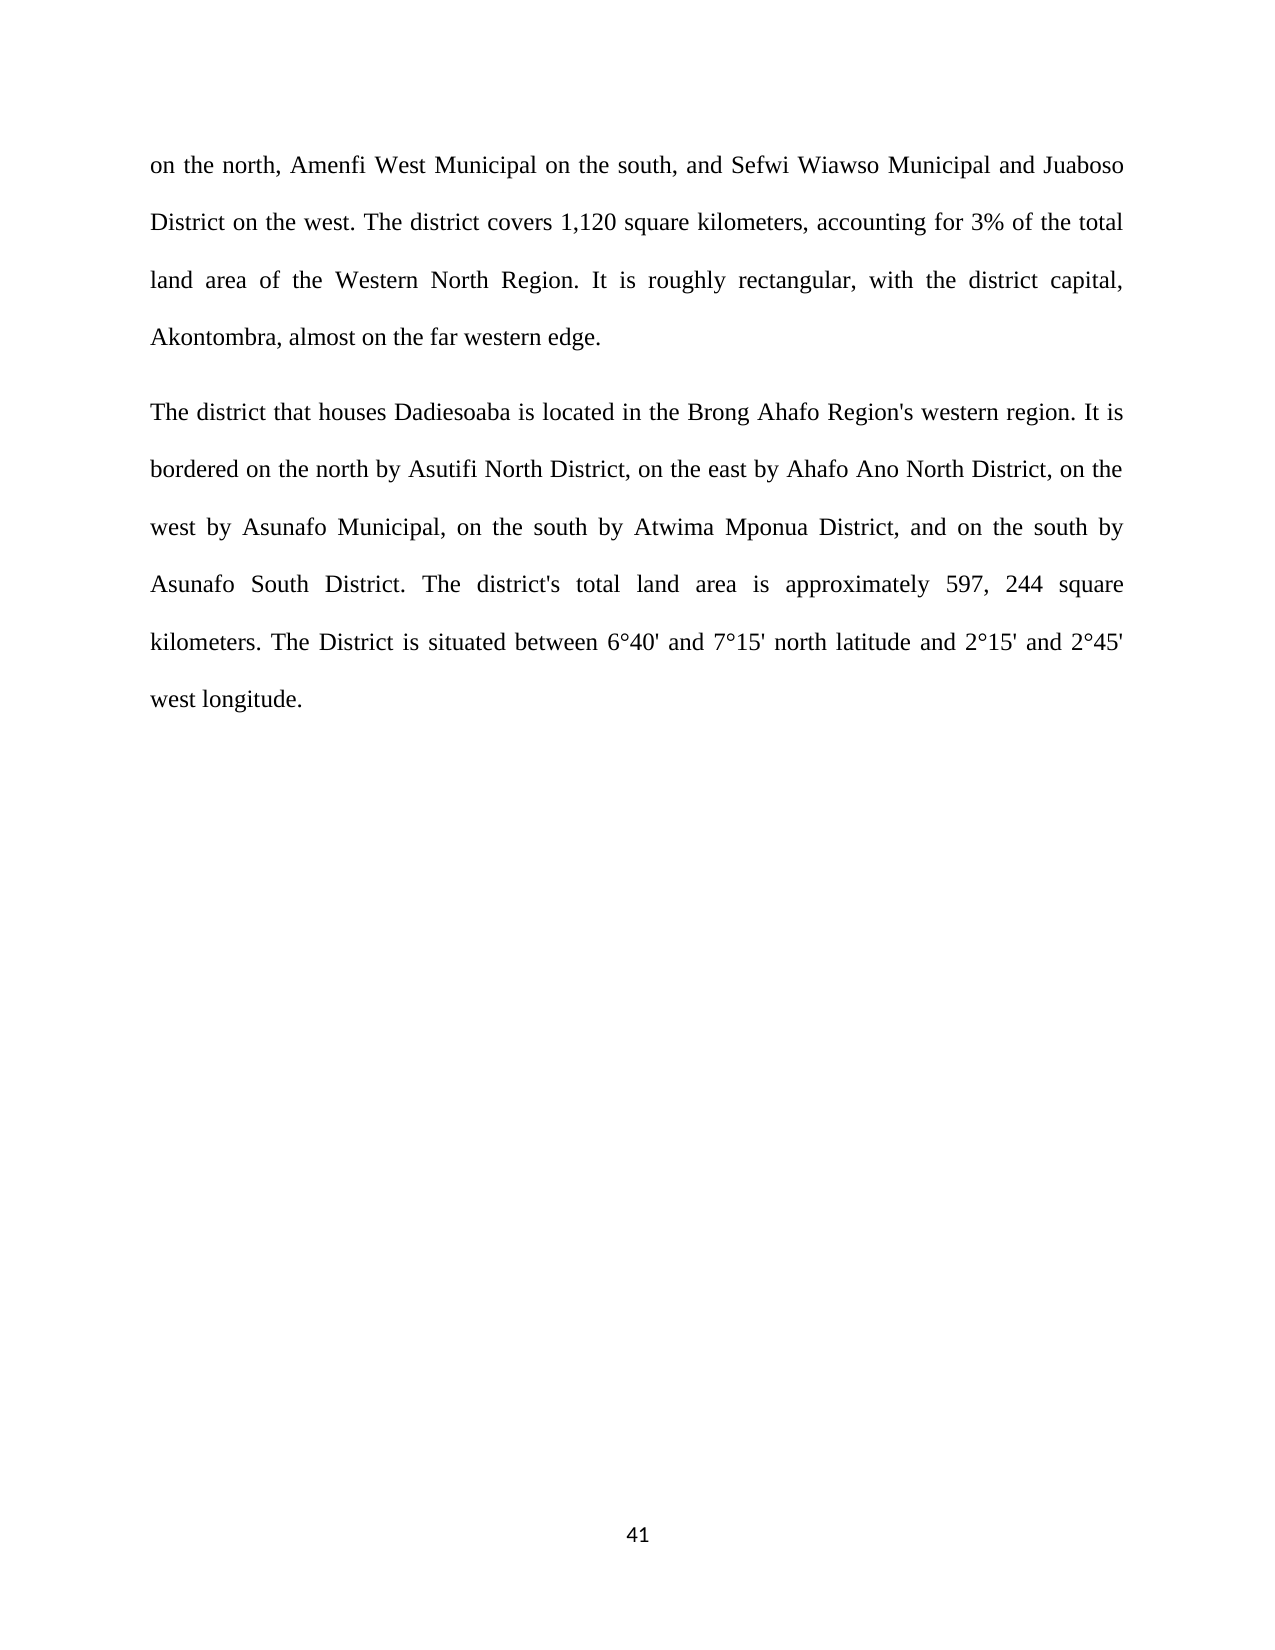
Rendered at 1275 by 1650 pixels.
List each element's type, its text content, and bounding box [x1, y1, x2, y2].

text The district that houses Dadiesoaba is located in the Brong Ahafo Region's western region. It is bordered on the north by Asutifi North District, on the east by Ahafo Ano North District, on the west by Asunafo Municipal, on the south by Atwima Mponua District, and on the south by Asunafo South District. The district's total land area is approximately 597, 244 square kilometers. The District is situated between 6°40' and 7°15' north latitude and 2°15' and 2°45' west longitude. [150, 397, 1125, 713]
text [150, 150, 1125, 351]
